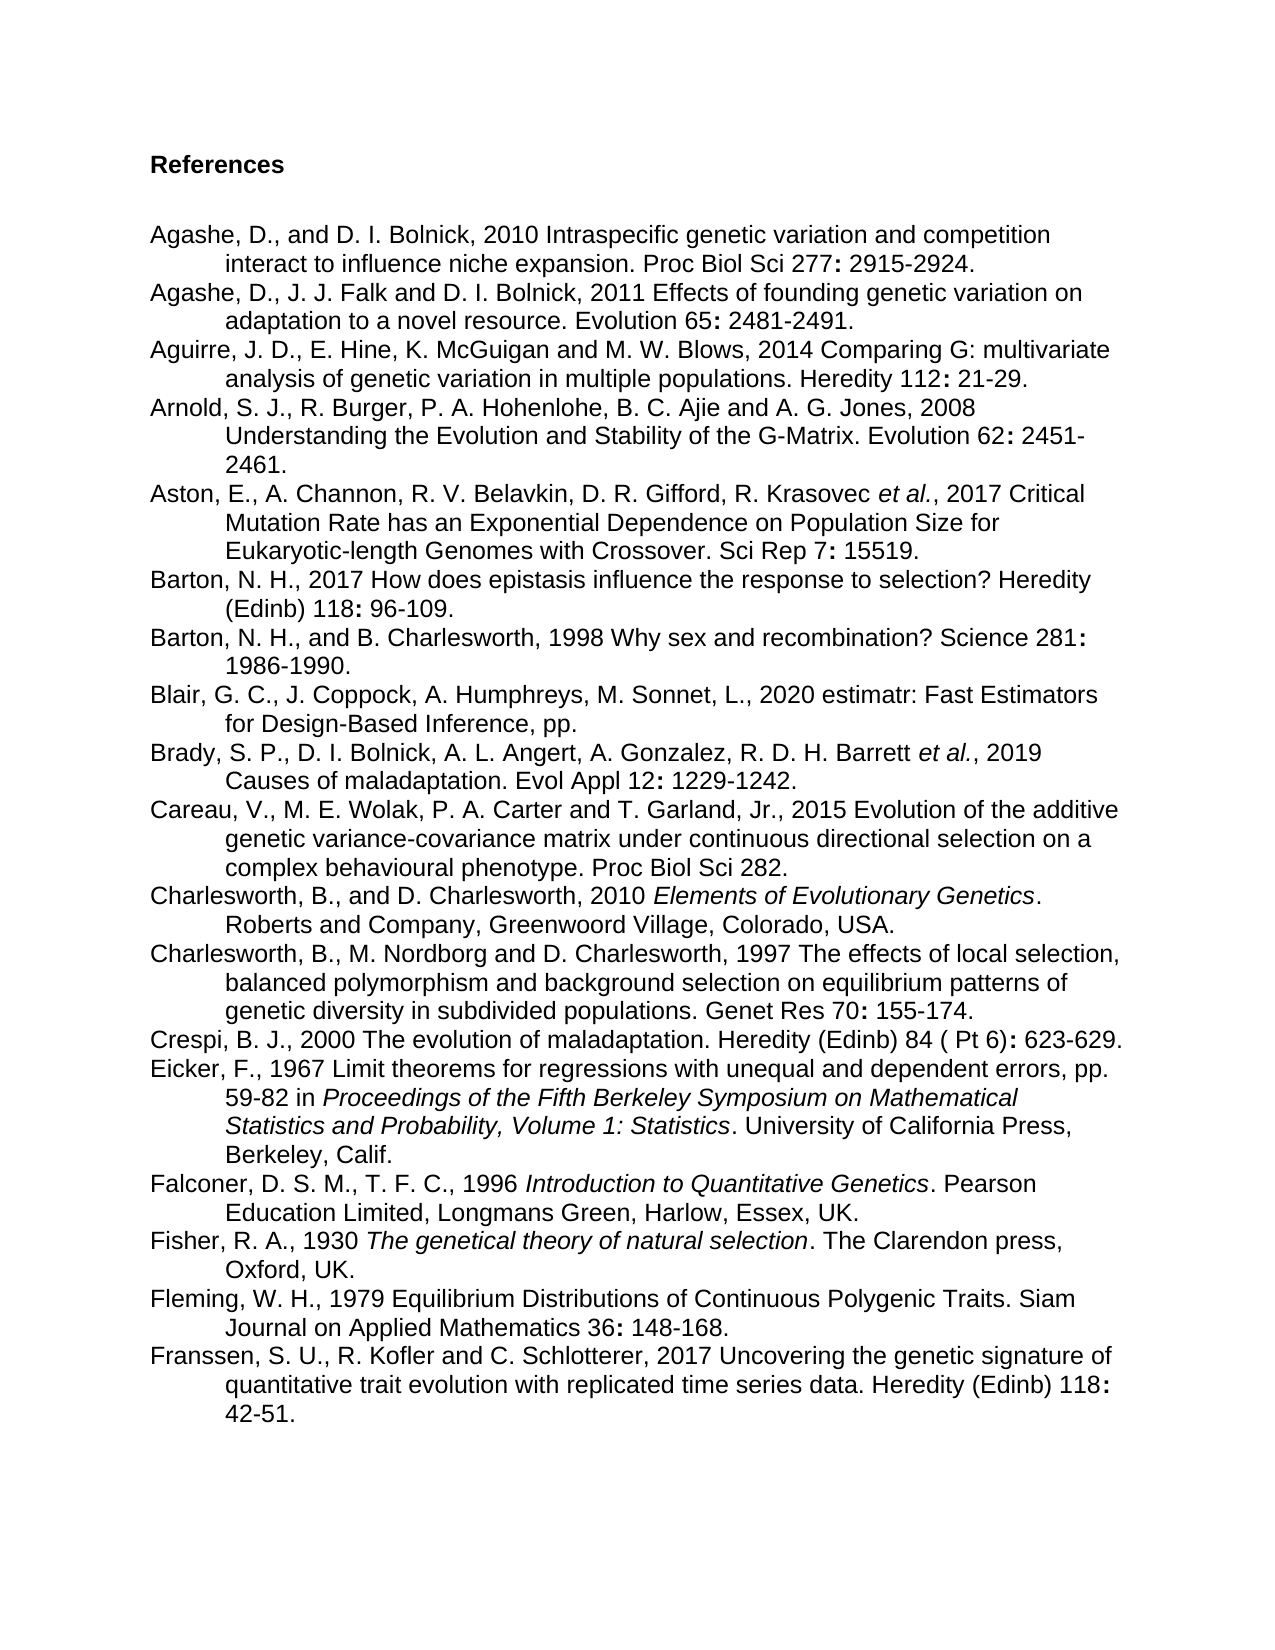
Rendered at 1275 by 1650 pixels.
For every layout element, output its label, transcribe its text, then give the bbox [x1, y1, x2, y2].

text Aston, E., A. Channon, R. V. Belavkin, D. R. Gifford, R. Krasovec et al., 2017 Critical Mutation Rate has an Exponential Dependence on Population Size for Eukaryotic-length Genomes with Crossover. Sci Rep 7: 15519. [150, 479, 1125, 565]
text Fleming, W. H., 1979 Equilibrium Distributions of Continuous Polygenic Traits. Siam Journal on Applied Mathematics 36: 148-168. [150, 1284, 1125, 1341]
text Crespi, B. J., 2000 The evolution of maladaptation. Heredity (Edinb) 84 ( Pt 6): 623-629. [150, 1025, 1125, 1054]
text Charlesworth, B., M. Nordborg and D. Charlesworth, 1997 The effects of local selection, balanced polymorphism and background selection on equilibrium patterns of genetic diversity in subdivided populations. Genet Res 70: 155-174. [150, 939, 1125, 1025]
text Brady, S. P., D. I. Bolnick, A. L. Angert, A. Gonzalez, R. D. H. Barrett et al., 2019 Causes of maladaptation. Evol Appl 12: 1229-1242. [150, 737, 1125, 795]
text Eicker, F., 1967 Limit theorems for regressions with unequal and dependent errors, pp. 59-82 in Proceedings of the Fifth Berkeley Symposium on Mathematical Statistics and Probability, Volume 1: Statistics. University of California Press, Berkeley, Calif. [150, 1054, 1125, 1169]
subtitle References [150, 150, 1125, 179]
text Agashe, D., and D. I. Bolnick, 2010 Intraspecific genetic variation and competition interact to influence niche expansion. Proc Biol Sci 277: 2915-2924. [150, 220, 1125, 277]
text Barton, N. H., and B. Charlesworth, 1998 Why sex and recombination? Science 281: 1986-1990. [150, 622, 1125, 680]
text Fisher, R. A., 1930 The genetical theory of natural selection. The Clarendon press, Oxford, UK. [150, 1226, 1125, 1284]
text Aguirre, J. D., E. Hine, K. McGuigan and M. W. Blows, 2014 Comparing G: multivariate analysis of genetic variation in multiple populations. Heredity 112: 21-29. [150, 335, 1125, 392]
text Franssen, S. U., R. Kofler and C. Schlotterer, 2017 Uncovering the genetic signature of quantitative trait evolution with replicated time series data. Heredity (Edinb) 118: 42-51. [150, 1341, 1125, 1427]
text Falconer, D. S. M., T. F. C., 1996 Introduction to Quantitative Genetics. Pearson Education Limited, Longmans Green, Harlow, Essex, UK. [150, 1169, 1125, 1226]
text Barton, N. H., 2017 How does epistasis influence the response to selection? Heredity (Edinb) 118: 96-109. [150, 565, 1125, 622]
text Charlesworth, B., and D. Charlesworth, 2010 Elements of Evolutionary Genetics. Roberts and Company, Greenwoord Village, Colorado, USA. [150, 881, 1125, 939]
text Agashe, D., J. J. Falk and D. I. Bolnick, 2011 Effects of founding genetic variation on adaptation to a novel resource. Evolution 65: 2481-2491. [150, 277, 1125, 335]
text Blair, G. C., J. Coppock, A. Humphreys, M. Sonnet, L., 2020 estimatr: Fast Estimators for Design-Based Inference, pp. [150, 680, 1125, 737]
text Careau, V., M. E. Wolak, P. A. Carter and T. Garland, Jr., 2015 Evolution of the additive genetic variance-covariance matrix under continuous directional selection on a complex behavioural phenotype. Proc Biol Sci 282. [150, 795, 1125, 881]
text Arnold, S. J., R. Burger, P. A. Hohenlohe, B. C. Ajie and A. G. Jones, 2008 Understanding the Evolution and Stability of the G-Matrix. Evolution 62: 2451-2461. [150, 392, 1125, 479]
